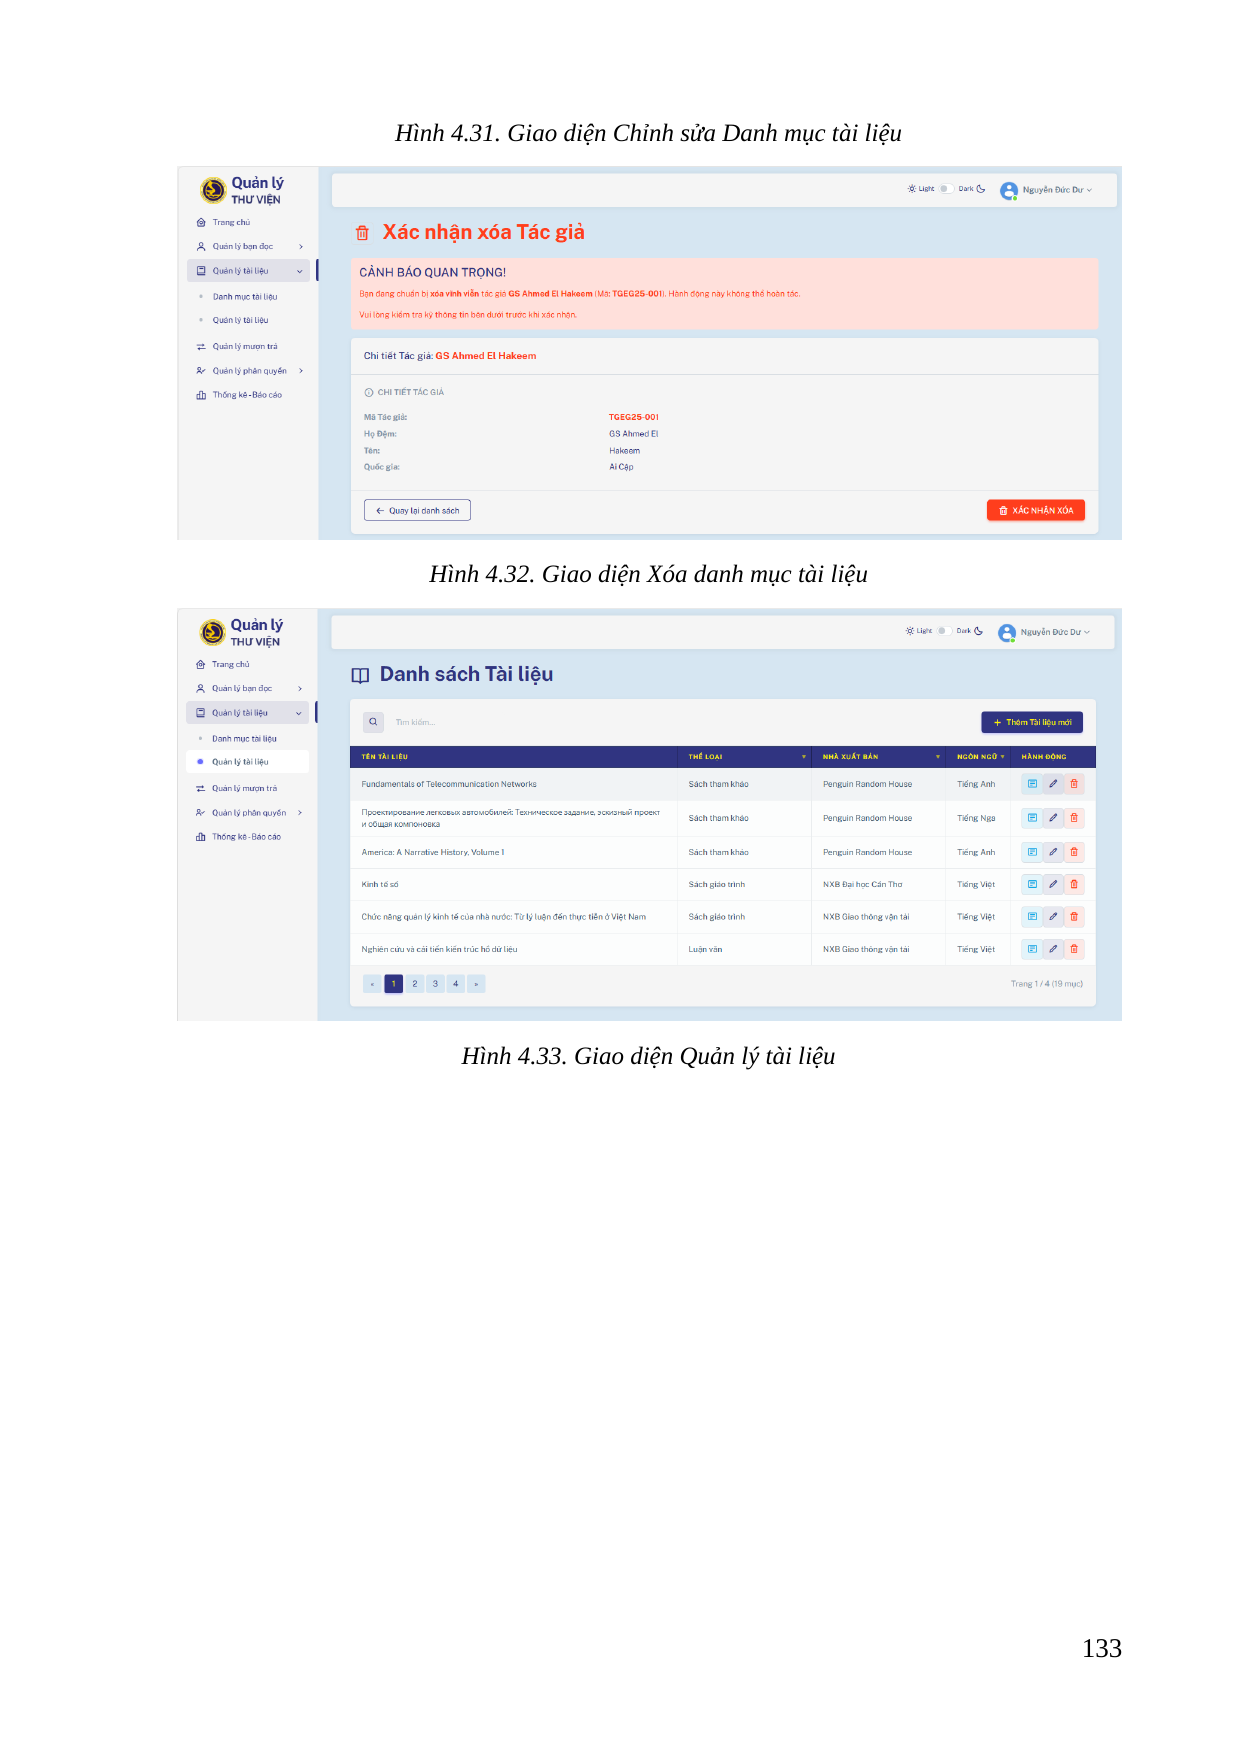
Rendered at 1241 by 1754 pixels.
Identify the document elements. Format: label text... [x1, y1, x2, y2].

subtitle Hình 4.33. Giao diện Quản lý tài liệu [177, 1041, 1122, 1069]
picture [177, 608, 1122, 1021]
subtitle Hình 4.32. Giao diện Xóa danh mục tài liệu [177, 559, 1122, 588]
subtitle Hình 4.31. Giao diện Chỉnh sửa Danh mục tài liệu [177, 118, 1122, 147]
picture [177, 166, 1122, 540]
